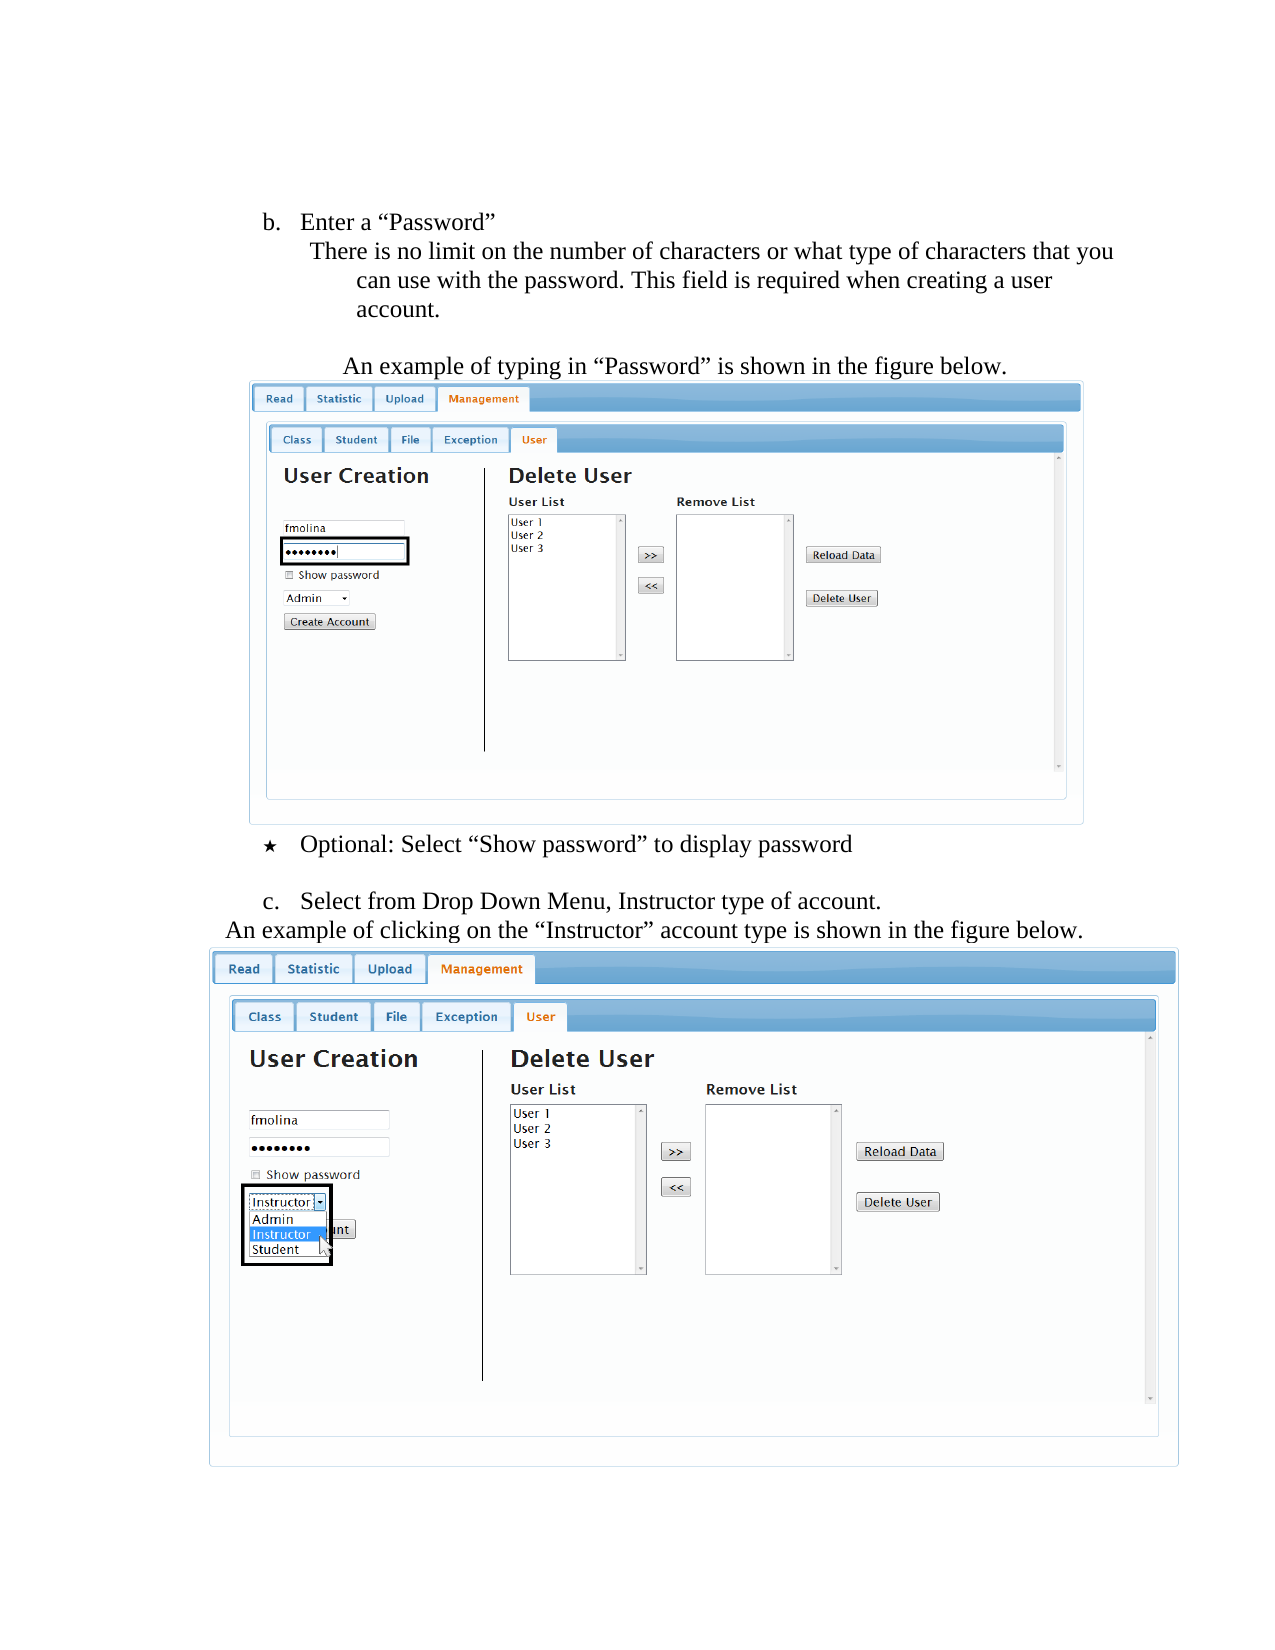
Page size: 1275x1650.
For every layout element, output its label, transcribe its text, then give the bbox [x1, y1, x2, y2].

list Optional: Select “Show password” to display password [262, 829, 1125, 857]
list Select from Drop Down Menu, Instructor type of account. [262, 886, 1125, 915]
text An example of typing in “Password” is shown in the figure below. [150, 351, 1125, 380]
text An example of clicking on the “Instructor” account type is shown in the figure below. [150, 915, 1125, 944]
picture [246, 380, 1086, 829]
picture [206, 943, 1182, 1471]
list Enter a “Password” [262, 207, 1125, 236]
text There is no limit on the number of characters or what type of characters that you can use with the password. This field is required when creating a user account. [309, 236, 1125, 322]
